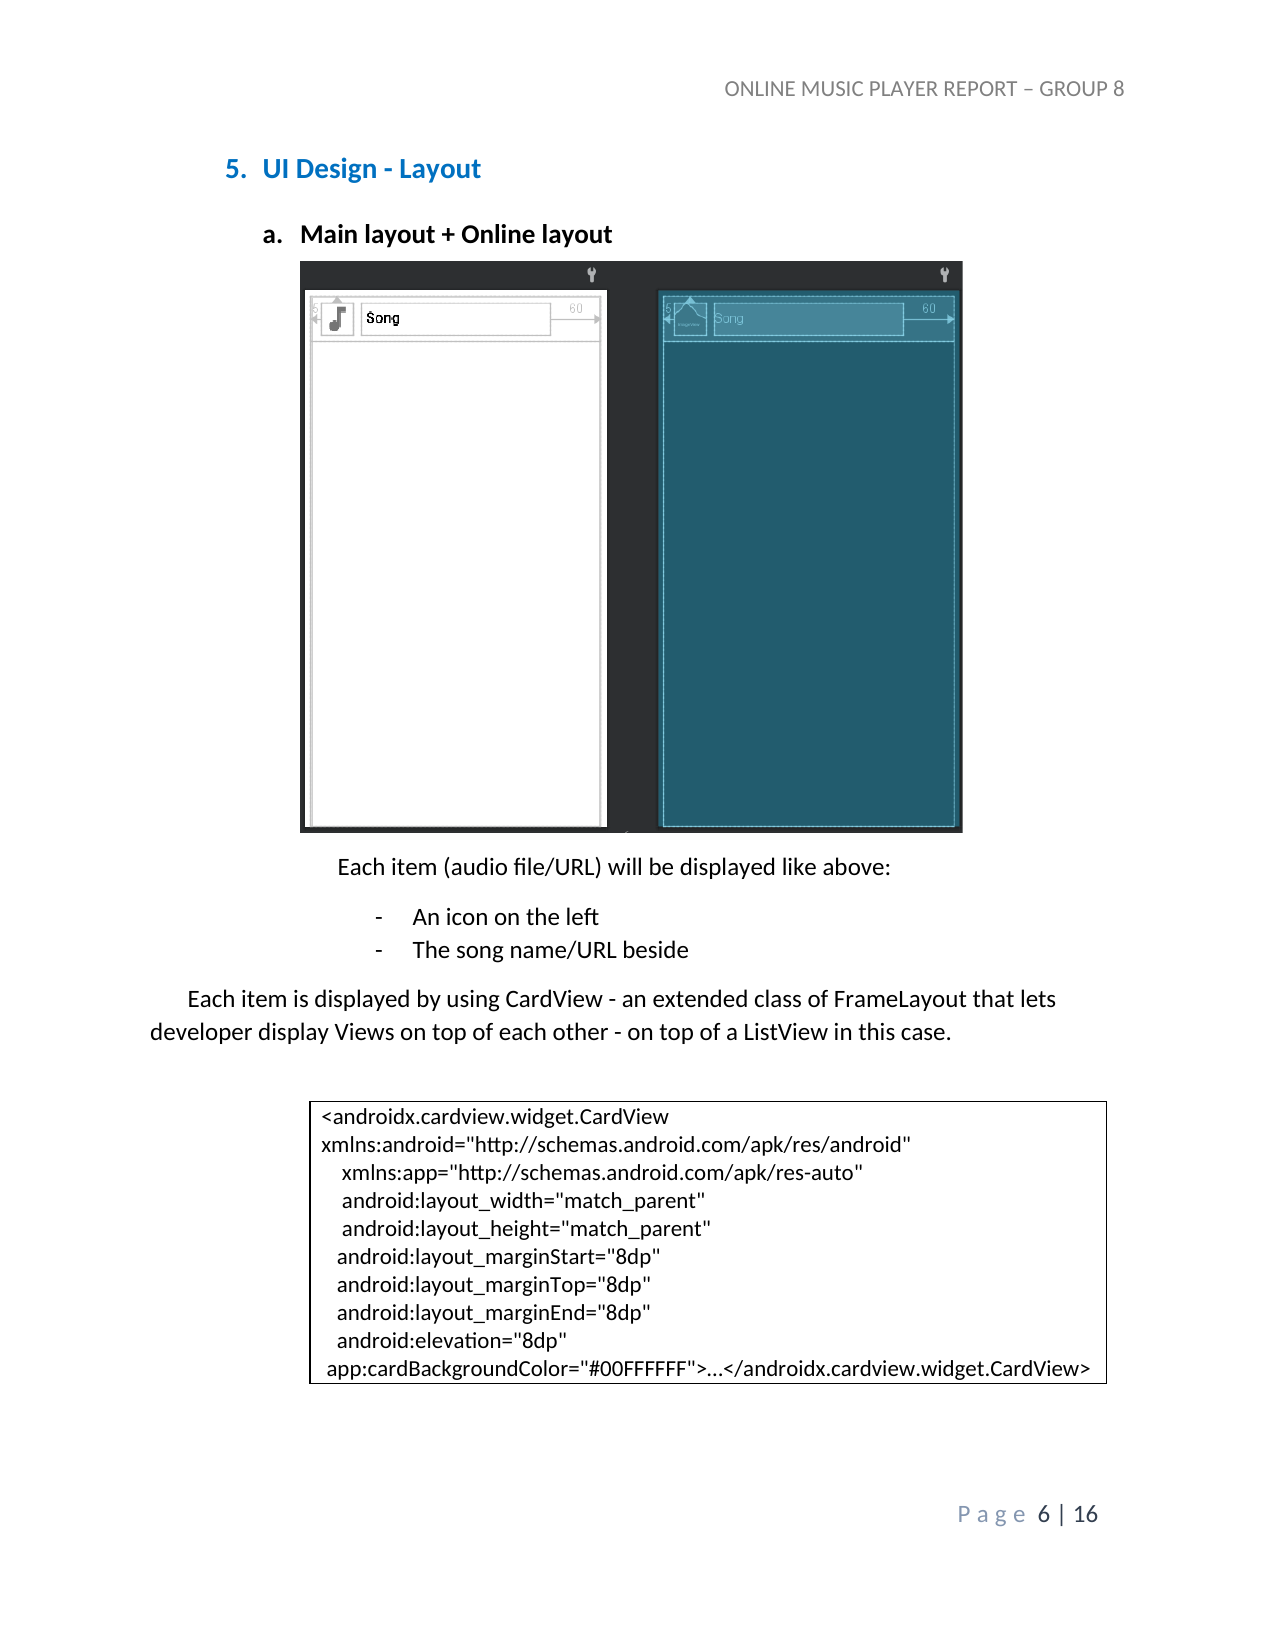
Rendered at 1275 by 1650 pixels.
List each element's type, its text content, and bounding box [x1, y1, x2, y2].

list An icon on the left [375, 901, 1125, 932]
subtitle Main layout + Online layout [262, 218, 1125, 251]
text Each item (audio file/URL) will be displayed like above: [300, 852, 1125, 882]
list The song name/URL beside [375, 934, 1125, 964]
table_header <androidx.cardview.widget.CardView xmlns:android="http://schemas.android.com/apk/res/android" xmlns:app="http://schemas.android.com/apk/res-auto" android:layout_width="match_parent" android:layout_height="match_parent" android:layout_marginStart="8dp" android:layout_marginTop="8dp" android:layout_marginEnd="8dp" android:elevation="8dp" app:cardBackgroundColor="#00FFFFFF">…</androidx.cardview.widget.CardView> [311, 1102, 1106, 1382]
subtitle UI Design - Layout [225, 150, 1125, 186]
text Each item is displayed by using CardView - an extended class of FrameLayout that lets developer display Views on top of each other - on top of a ListView in this case. [150, 984, 1125, 1047]
picture [300, 261, 963, 833]
